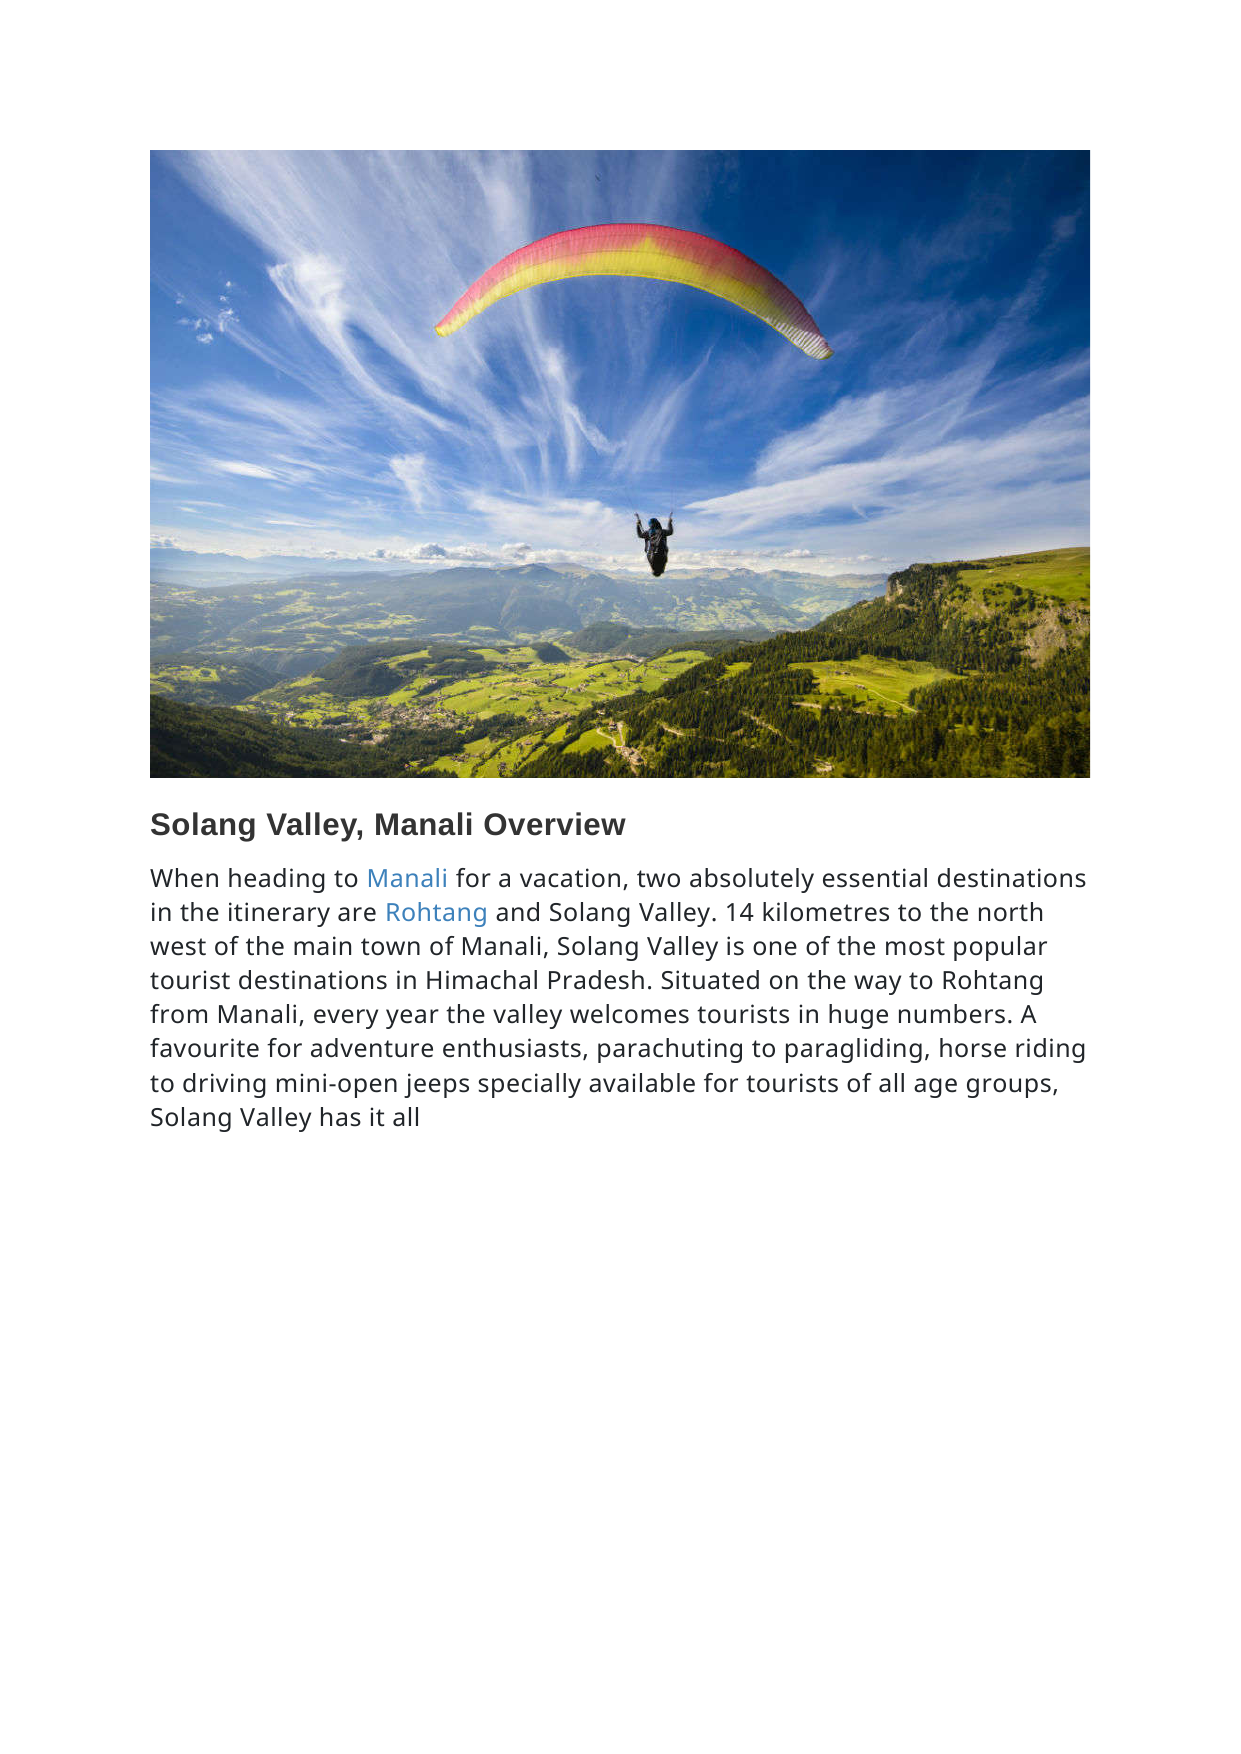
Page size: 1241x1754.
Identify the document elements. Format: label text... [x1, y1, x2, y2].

subtitle Solang Valley, Manali Overview [150, 806, 1090, 842]
text When heading to Manali for a vacation, two absolutely essential destinations in the itinerary are Rohtang and Solang Valley. 14 kilometres to the north west of the main town of Manali, Solang Valley is one of the most popular tourist destinations in Himachal Pradesh. Situated on the way to Rohtang from Manali, every year the valley welcomes tourists in huge numbers. A favourite for adventure enthusiasts, parachuting to paragliding, horse riding to driving mini-open jeeps specially available for tourists of all age groups, Solang Valley has it all [150, 861, 1090, 1133]
picture [150, 150, 1091, 778]
